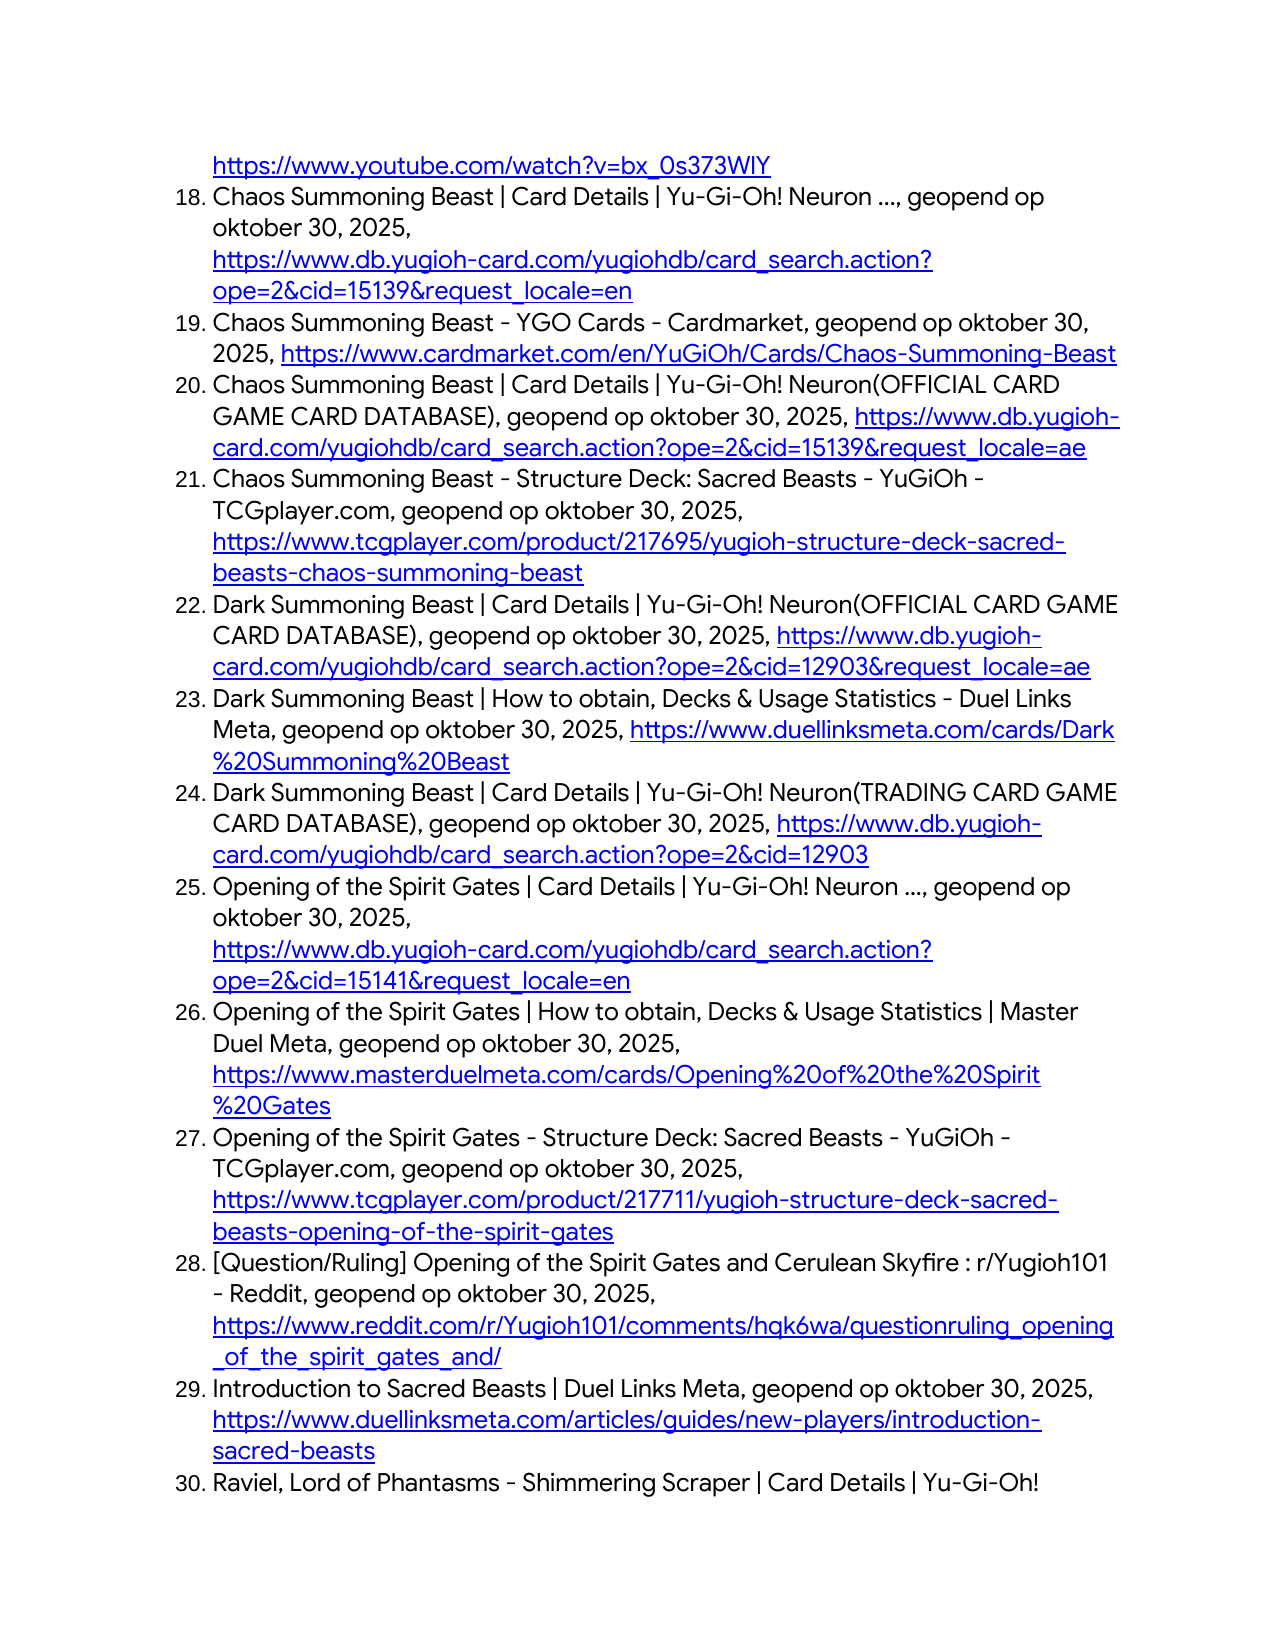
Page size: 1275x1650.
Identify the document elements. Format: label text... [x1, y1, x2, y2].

list Chaos Summoning Beast - Structure Deck: Sacred Beasts - YuGiOh - TCGplayer.com, geopend op oktober 30, 2025, https://www.tcgplayer.com/product/217695/yugioh-structure-deck-sacred-beasts-chaos-summoning-beast [175, 463, 1125, 589]
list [175, 1467, 1125, 1498]
list [Question/Ruling] Opening of the Spirit Gates and Cerulean Skyfire : r/Yugioh101 - Reddit, geopend op oktober 30, 2025, https://www.reddit.com/r/Yugioh101/comments/hqk6wa/questionruling_opening_of_the_spirit_gates_and/ [175, 1247, 1125, 1373]
list Opening of the Spirit Gates - Structure Deck: Sacred Beasts - YuGiOh - TCGplayer.com, geopend op oktober 30, 2025, https://www.tcgplayer.com/product/217711/yugioh-structure-deck-sacred-beasts-opening-of-the-spirit-gates [175, 1122, 1125, 1247]
list Dark Summoning Beast | How to obtain, Decks & Usage Statistics - Duel Links Meta, geopend op oktober 30, 2025, https://www.duellinksmeta.com/cards/Dark%20Summoning%20Beast [175, 683, 1125, 777]
list Opening of the Spirit Gates | How to obtain, Decks & Usage Statistics | Master Duel Meta, geopend op oktober 30, 2025, https://www.masterduelmeta.com/cards/Opening%20of%20the%20Spirit%20Gates [175, 997, 1125, 1122]
list Dark Summoning Beast | Card Details | Yu-Gi-Oh! Neuron(OFFICIAL CARD GAME CARD DATABASE), geopend op oktober 30, 2025, https://www.db.yugioh-card.com/yugiohdb/card_search.action?ope=2&cid=12903&request_locale=ae [175, 589, 1125, 683]
list Dark Summoning Beast | Card Details | Yu-Gi-Oh! Neuron(TRADING CARD GAME CARD DATABASE), geopend op oktober 30, 2025, https://www.db.yugioh-card.com/yugiohdb/card_search.action?ope=2&cid=12903 [175, 777, 1125, 871]
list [175, 150, 1125, 181]
list Chaos Summoning Beast - YGO Cards - Cardmarket, geopend op oktober 30, 2025, https://www.cardmarket.com/en/YuGiOh/Cards/Chaos-Summoning-Beast [175, 307, 1125, 369]
list Chaos Summoning Beast | Card Details | Yu-Gi-Oh! Neuron(OFFICIAL CARD GAME CARD DATABASE), geopend op oktober 30, 2025, https://www.db.yugioh-card.com/yugiohdb/card_search.action?ope=2&cid=15139&request_locale=ae [175, 369, 1125, 463]
list Introduction to Sacred Beasts | Duel Links Meta, geopend op oktober 30, 2025, https://www.duellinksmeta.com/articles/guides/new-players/introduction-sacred-beasts [175, 1373, 1125, 1467]
list Opening of the Spirit Gates | Card Details | Yu-Gi-Oh! Neuron ..., geopend op oktober 30, 2025, https://www.db.yugioh-card.com/yugiohdb/card_search.action?ope=2&cid=15141&request_locale=en [175, 871, 1125, 997]
list Chaos Summoning Beast | Card Details | Yu-Gi-Oh! Neuron ..., geopend op oktober 30, 2025, https://www.db.yugioh-card.com/yugiohdb/card_search.action?ope=2&cid=15139&request_locale=en [175, 181, 1125, 307]
